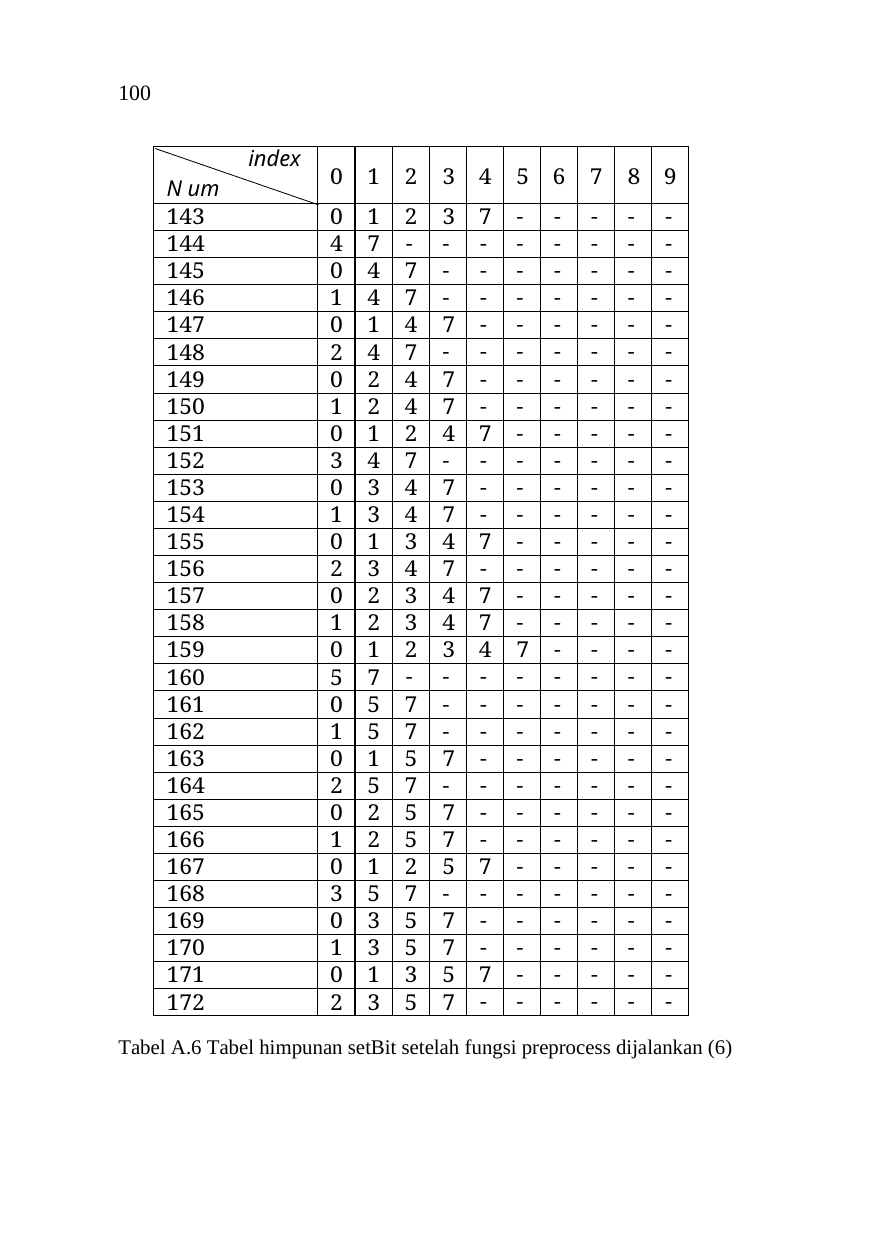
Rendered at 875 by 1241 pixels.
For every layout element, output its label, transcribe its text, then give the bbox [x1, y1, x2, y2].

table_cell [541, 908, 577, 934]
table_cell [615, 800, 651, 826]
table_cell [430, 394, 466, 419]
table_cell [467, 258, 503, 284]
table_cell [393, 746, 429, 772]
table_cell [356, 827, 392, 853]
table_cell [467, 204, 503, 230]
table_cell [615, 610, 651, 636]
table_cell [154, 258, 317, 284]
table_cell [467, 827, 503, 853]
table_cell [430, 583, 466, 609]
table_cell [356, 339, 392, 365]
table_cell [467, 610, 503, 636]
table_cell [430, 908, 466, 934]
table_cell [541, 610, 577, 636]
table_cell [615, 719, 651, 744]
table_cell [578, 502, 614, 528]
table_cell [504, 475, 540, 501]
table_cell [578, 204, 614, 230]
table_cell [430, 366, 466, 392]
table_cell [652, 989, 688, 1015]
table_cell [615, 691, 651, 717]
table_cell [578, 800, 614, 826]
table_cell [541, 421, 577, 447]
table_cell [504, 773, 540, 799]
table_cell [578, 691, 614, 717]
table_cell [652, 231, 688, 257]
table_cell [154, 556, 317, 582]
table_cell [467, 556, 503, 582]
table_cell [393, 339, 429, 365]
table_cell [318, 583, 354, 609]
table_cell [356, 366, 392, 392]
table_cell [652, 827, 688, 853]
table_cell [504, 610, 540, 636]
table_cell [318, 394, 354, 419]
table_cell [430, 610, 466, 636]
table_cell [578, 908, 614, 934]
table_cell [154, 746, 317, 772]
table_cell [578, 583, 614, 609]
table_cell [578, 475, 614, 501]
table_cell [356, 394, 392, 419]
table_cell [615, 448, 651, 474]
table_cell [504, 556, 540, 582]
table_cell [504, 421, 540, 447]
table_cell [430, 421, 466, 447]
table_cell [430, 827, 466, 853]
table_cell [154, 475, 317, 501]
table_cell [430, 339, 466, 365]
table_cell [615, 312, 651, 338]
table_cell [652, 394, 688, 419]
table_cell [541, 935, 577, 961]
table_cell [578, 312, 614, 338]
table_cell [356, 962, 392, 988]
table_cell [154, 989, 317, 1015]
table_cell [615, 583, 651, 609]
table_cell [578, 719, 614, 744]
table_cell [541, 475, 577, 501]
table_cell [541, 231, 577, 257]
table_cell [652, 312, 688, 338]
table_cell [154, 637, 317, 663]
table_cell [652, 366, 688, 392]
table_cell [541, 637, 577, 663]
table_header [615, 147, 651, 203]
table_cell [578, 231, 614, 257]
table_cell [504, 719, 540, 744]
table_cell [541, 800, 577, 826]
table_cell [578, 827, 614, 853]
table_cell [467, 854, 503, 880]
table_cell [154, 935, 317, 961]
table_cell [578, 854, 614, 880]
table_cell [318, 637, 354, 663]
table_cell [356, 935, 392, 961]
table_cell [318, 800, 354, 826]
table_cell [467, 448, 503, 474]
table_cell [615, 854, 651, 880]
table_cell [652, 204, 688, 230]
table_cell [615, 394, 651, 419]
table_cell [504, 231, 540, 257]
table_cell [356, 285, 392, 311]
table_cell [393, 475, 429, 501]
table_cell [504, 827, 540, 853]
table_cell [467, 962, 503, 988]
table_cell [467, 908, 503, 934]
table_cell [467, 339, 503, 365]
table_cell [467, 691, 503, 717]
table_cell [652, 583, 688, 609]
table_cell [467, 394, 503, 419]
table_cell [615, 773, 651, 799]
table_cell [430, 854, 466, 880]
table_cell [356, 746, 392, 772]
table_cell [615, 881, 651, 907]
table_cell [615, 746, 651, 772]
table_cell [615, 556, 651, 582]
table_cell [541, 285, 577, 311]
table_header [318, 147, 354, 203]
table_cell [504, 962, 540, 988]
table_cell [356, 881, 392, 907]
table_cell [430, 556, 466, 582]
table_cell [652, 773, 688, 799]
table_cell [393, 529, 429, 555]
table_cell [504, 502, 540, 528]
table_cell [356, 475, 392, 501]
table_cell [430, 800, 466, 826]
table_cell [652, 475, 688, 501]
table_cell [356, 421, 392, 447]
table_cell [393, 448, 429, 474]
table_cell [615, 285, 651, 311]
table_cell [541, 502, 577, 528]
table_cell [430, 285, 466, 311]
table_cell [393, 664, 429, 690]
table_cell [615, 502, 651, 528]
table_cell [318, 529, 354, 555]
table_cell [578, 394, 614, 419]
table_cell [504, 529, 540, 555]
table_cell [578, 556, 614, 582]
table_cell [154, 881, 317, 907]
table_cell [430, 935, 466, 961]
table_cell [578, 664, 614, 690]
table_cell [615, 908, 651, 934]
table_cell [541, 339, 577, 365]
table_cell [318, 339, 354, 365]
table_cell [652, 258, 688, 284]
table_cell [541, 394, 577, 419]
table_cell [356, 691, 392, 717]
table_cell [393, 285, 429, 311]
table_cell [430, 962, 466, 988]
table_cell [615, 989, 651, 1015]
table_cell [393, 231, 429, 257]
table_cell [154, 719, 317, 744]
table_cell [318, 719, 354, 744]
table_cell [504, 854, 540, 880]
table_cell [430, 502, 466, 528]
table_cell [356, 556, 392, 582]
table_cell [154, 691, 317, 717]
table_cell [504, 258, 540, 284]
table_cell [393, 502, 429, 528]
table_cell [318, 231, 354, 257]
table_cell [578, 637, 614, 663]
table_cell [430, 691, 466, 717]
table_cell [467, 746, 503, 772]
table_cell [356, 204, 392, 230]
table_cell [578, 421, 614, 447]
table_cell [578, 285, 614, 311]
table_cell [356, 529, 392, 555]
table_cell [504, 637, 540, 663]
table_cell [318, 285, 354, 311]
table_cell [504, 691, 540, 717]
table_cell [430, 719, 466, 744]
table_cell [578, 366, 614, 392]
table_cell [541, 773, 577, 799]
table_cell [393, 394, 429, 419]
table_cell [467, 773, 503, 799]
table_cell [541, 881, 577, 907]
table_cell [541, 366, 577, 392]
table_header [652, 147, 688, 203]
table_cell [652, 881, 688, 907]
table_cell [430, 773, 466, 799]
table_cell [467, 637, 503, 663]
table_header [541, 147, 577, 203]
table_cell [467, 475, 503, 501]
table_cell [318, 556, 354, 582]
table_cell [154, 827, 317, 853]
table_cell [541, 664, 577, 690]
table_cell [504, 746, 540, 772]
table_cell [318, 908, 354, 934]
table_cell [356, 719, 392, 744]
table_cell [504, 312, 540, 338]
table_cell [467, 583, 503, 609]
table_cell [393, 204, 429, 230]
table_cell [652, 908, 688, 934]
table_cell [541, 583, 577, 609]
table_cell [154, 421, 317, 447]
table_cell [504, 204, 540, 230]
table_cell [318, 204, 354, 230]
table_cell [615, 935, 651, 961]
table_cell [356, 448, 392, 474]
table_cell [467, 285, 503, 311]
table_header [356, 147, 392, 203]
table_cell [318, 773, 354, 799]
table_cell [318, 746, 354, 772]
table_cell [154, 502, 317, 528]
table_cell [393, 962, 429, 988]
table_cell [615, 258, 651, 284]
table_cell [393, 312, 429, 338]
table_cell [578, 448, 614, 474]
text Tabel A.6 Tabel himpunan setBit setelah fungsi preprocess dijalankan (6) [118, 1035, 755, 1059]
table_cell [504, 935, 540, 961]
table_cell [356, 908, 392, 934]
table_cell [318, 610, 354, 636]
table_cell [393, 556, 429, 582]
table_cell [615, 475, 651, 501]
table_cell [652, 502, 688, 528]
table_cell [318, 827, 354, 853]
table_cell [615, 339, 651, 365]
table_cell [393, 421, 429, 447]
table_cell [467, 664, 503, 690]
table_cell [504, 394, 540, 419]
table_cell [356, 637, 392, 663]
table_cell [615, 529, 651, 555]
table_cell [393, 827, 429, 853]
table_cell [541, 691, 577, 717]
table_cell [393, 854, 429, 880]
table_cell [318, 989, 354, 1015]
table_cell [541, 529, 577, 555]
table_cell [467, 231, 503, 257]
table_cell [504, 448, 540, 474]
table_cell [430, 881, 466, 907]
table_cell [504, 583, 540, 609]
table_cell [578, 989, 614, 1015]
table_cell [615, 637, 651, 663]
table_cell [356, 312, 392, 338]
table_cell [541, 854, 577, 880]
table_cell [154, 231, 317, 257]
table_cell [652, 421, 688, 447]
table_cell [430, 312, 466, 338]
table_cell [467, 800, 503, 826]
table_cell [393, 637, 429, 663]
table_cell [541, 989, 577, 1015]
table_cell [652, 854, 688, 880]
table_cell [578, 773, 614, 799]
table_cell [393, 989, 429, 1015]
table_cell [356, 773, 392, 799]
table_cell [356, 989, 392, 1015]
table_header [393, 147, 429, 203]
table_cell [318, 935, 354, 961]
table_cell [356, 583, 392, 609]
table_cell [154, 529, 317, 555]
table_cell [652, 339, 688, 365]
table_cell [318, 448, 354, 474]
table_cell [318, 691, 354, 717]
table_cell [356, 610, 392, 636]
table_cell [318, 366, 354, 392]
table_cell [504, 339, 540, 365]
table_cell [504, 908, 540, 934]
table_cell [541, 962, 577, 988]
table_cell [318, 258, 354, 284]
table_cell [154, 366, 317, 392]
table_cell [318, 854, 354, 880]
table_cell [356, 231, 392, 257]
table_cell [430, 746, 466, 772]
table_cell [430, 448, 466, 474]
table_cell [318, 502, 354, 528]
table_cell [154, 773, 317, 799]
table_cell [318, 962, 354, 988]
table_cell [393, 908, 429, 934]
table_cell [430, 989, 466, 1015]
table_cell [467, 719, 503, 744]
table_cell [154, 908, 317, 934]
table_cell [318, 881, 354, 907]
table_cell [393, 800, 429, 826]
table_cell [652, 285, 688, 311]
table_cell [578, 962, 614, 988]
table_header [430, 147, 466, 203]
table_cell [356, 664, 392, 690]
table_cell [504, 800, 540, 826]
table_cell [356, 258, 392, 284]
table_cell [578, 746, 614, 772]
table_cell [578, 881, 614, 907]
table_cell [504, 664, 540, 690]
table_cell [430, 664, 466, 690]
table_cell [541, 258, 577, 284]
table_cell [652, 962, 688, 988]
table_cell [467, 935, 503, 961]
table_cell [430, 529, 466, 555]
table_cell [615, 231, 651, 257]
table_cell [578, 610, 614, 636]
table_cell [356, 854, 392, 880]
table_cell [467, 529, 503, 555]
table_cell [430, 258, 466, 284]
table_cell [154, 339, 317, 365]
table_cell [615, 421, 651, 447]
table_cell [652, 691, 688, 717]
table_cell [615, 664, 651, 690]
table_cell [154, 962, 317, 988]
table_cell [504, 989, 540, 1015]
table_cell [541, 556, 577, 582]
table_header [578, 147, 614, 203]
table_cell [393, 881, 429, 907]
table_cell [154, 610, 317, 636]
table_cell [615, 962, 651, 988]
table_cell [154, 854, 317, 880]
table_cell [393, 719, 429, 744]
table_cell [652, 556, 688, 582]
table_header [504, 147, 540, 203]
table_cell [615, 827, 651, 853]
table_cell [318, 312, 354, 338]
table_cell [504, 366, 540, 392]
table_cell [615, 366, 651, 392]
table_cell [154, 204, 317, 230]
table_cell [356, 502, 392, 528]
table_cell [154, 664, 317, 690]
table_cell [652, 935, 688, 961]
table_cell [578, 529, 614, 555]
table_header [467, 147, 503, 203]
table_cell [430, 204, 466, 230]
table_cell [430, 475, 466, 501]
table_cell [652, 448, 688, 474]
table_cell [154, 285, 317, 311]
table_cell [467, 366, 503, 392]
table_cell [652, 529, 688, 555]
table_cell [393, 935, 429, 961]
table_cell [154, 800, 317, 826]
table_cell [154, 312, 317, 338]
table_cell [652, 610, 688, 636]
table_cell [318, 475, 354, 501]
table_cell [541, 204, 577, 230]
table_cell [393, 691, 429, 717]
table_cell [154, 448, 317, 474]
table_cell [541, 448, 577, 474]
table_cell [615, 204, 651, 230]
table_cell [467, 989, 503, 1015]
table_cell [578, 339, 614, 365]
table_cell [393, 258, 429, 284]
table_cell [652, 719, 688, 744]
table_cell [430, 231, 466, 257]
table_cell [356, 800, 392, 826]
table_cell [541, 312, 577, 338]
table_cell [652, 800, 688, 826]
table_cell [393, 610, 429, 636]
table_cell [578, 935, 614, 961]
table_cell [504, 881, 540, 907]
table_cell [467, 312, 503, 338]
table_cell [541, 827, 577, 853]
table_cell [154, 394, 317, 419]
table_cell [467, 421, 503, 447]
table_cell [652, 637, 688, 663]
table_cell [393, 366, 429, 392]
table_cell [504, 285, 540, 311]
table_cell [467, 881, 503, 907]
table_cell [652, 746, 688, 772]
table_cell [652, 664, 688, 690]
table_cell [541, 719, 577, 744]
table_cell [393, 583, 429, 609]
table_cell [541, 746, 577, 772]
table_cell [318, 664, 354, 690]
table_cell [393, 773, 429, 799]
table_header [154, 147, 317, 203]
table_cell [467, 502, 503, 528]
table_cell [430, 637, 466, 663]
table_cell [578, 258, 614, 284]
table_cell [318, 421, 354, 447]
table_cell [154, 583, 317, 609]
